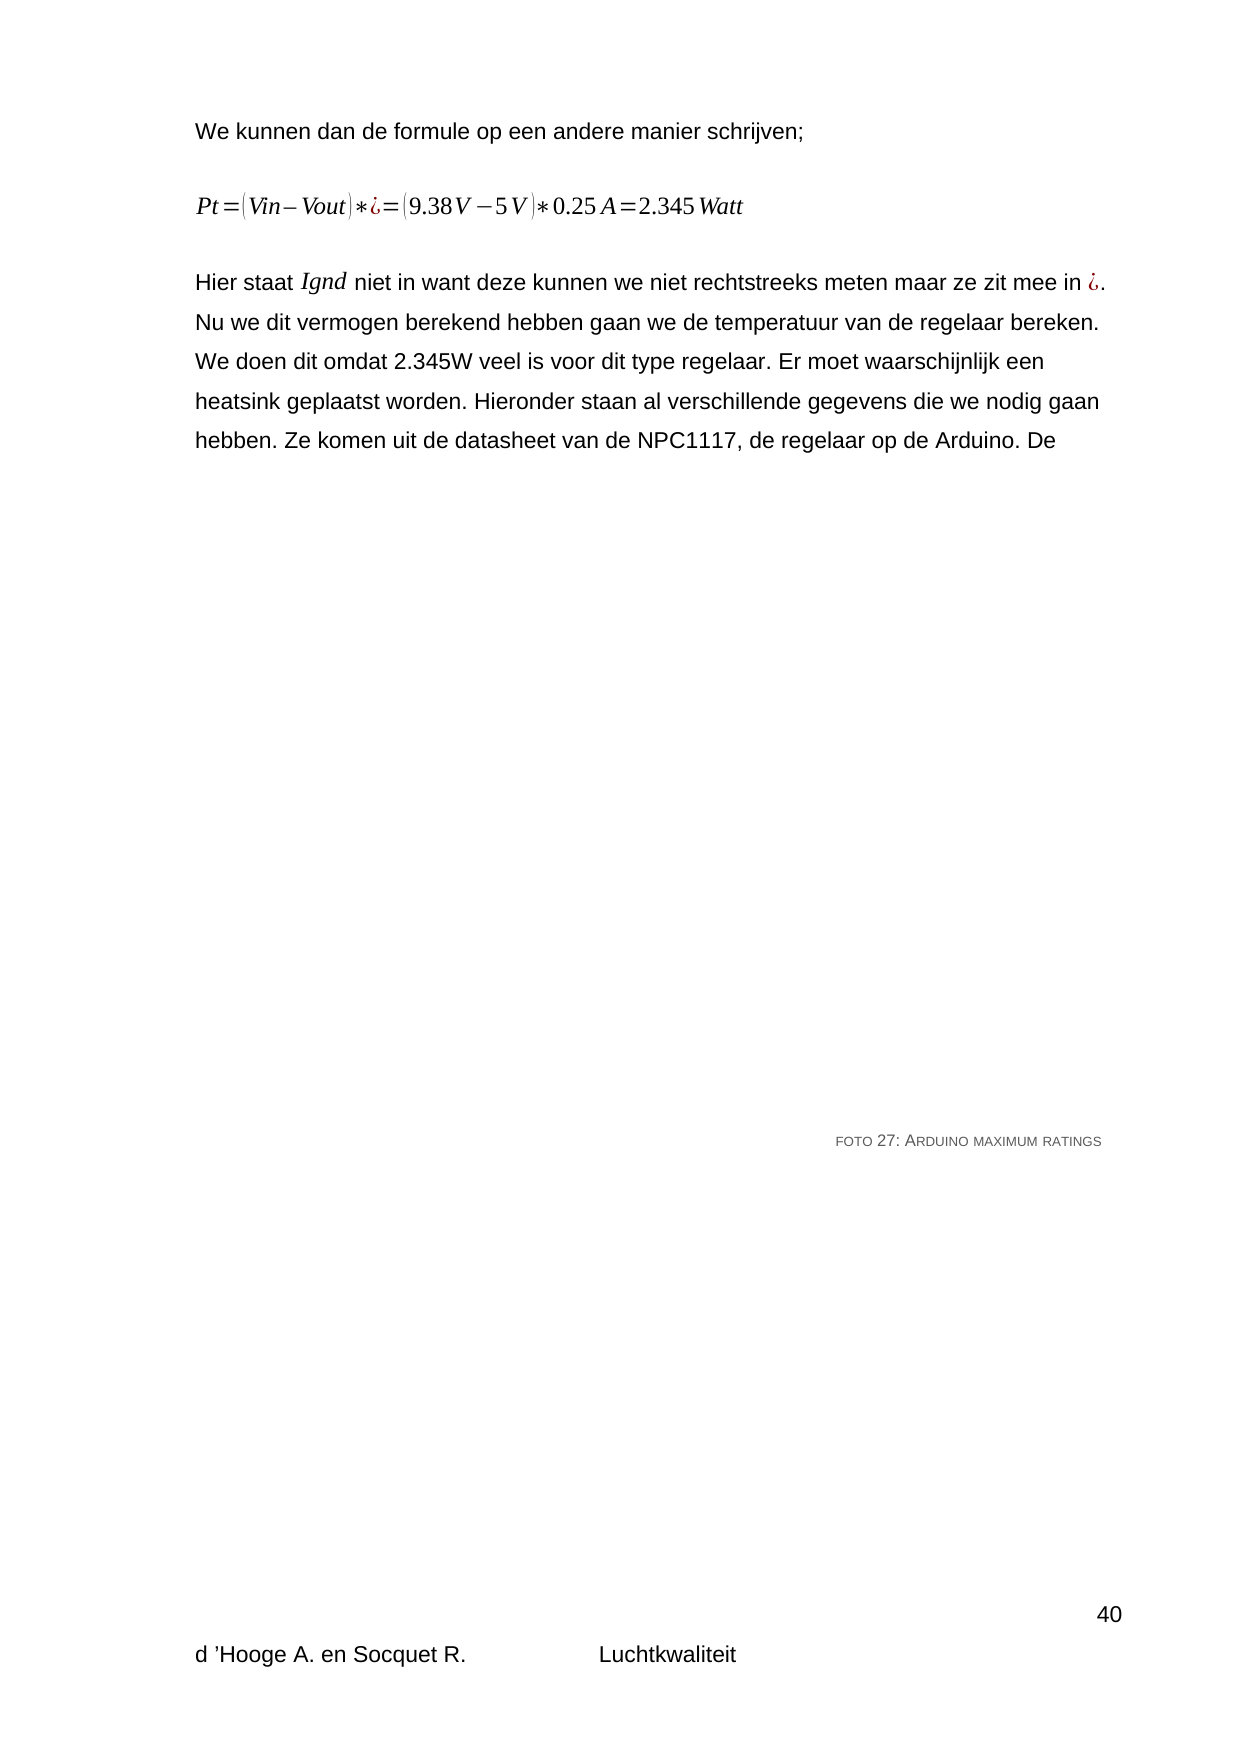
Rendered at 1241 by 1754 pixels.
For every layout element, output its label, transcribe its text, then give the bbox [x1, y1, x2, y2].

text We kunnen dan de formule op een andere manier schrijven; [195, 118, 1122, 144]
text Hier staat niet in want deze kunnen we niet rechtstreeks meten maar ze zit mee in . Nu we dit vermogen berekend hebben gaan we de temperatuur van de regelaar bereken. We doen dit omdat 2.345W veel is voor dit type regelaar. Er moet waarschijnlijk een heatsink geplaatst worden. Hieronder staan al verschillende gegevens die we nodig gaan hebben. Ze komen uit de datasheet van de NPC1117, de regelaar op de Arduino. De regelaar heeft de SOT-223 package. [195, 268, 1122, 453]
